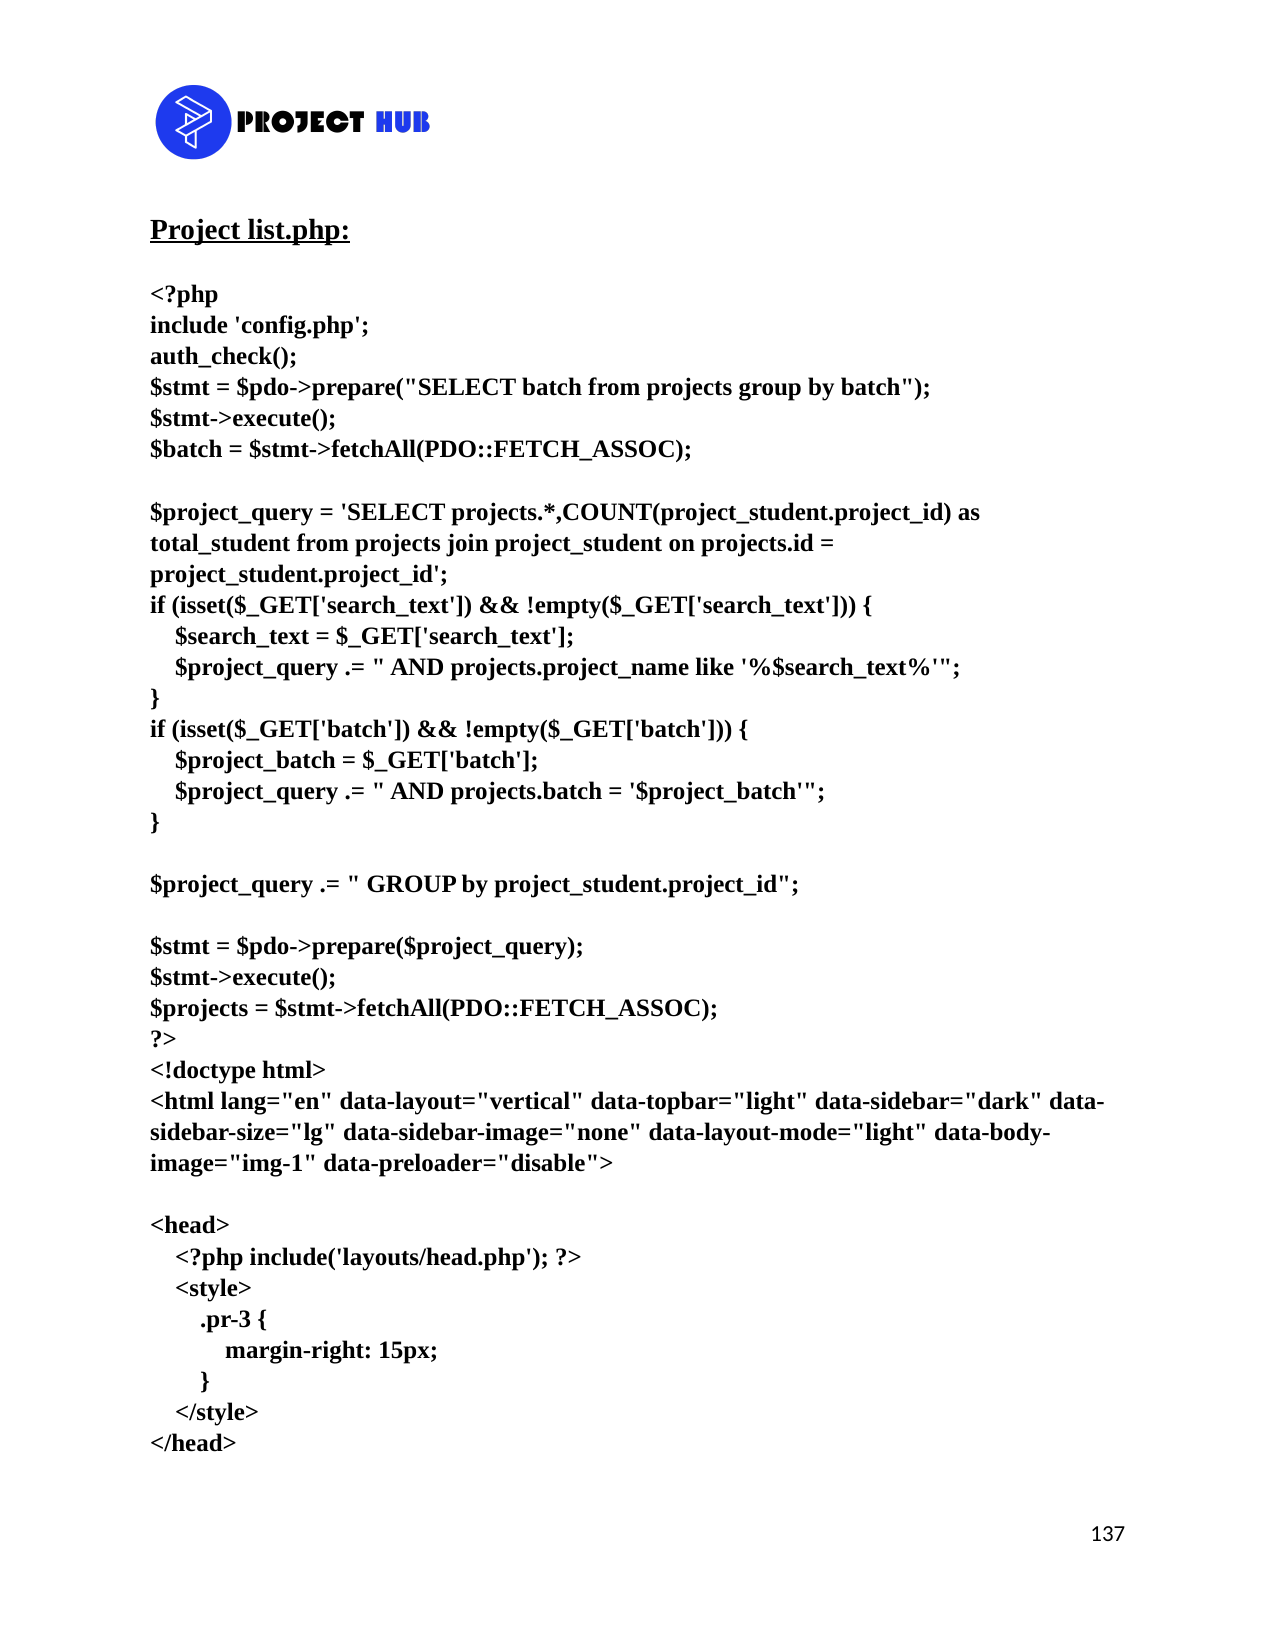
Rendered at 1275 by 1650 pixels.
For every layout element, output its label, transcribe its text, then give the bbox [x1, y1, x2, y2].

text } [150, 807, 1125, 836]
text ?> [150, 1024, 1125, 1053]
text $projects = $stmt->fetchAll(PDO::FETCH_ASSOC); [150, 993, 1125, 1022]
text } [150, 683, 1125, 712]
text } [150, 1366, 1125, 1394]
text $project_batch = $_GET['batch']; [150, 745, 1125, 774]
picture [150, 75, 454, 164]
text <head> [150, 1211, 1125, 1239]
text $stmt->execute(); [150, 962, 1125, 991]
text $project_query .= " AND projects.batch = '$project_batch'"; [150, 776, 1125, 805]
text <style> [150, 1273, 1125, 1301]
text Project list.php: [150, 212, 1125, 246]
text </style> [150, 1397, 1125, 1426]
text if (isset($_GET['batch']) && !empty($_GET['batch'])) { [150, 714, 1125, 743]
text .pr-3 { [150, 1304, 1125, 1332]
text include 'config.php'; [150, 310, 1125, 339]
text if (isset($_GET['search_text']) && !empty($_GET['search_text'])) { [150, 590, 1125, 618]
text $stmt = $pdo->prepare("SELECT batch from projects group by batch"); [150, 372, 1125, 401]
text </head> [150, 1428, 1125, 1457]
text <html lang="en" data-layout="vertical" data-topbar="light" data-sidebar="dark" data-sidebar-size="lg" data-sidebar-image="none" data-layout-mode="light" data-body-image="img-1" data-preloader="disable"> [150, 1086, 1125, 1177]
text $project_query .= " GROUP by project_student.project_id"; [150, 869, 1125, 898]
text <?php include('layouts/head.php'); ?> [150, 1242, 1125, 1270]
text $project_query = 'SELECT projects.*,COUNT(project_student.project_id) as total_student from projects join project_student on projects.id = project_student.project_id'; [150, 497, 1125, 587]
text $stmt->execute(); [150, 403, 1125, 432]
text auth_check(); [150, 341, 1125, 370]
text <?php [150, 279, 1125, 308]
text $project_query .= " AND projects.project_name like '%$search_text%'"; [150, 652, 1125, 681]
text <!doctype html> [150, 1055, 1125, 1084]
text $search_text = $_GET['search_text']; [150, 621, 1125, 649]
text $stmt = $pdo->prepare($project_query); [150, 931, 1125, 960]
text margin-right: 15px; [150, 1335, 1125, 1363]
text $batch = $stmt->fetchAll(PDO::FETCH_ASSOC); [150, 434, 1125, 463]
